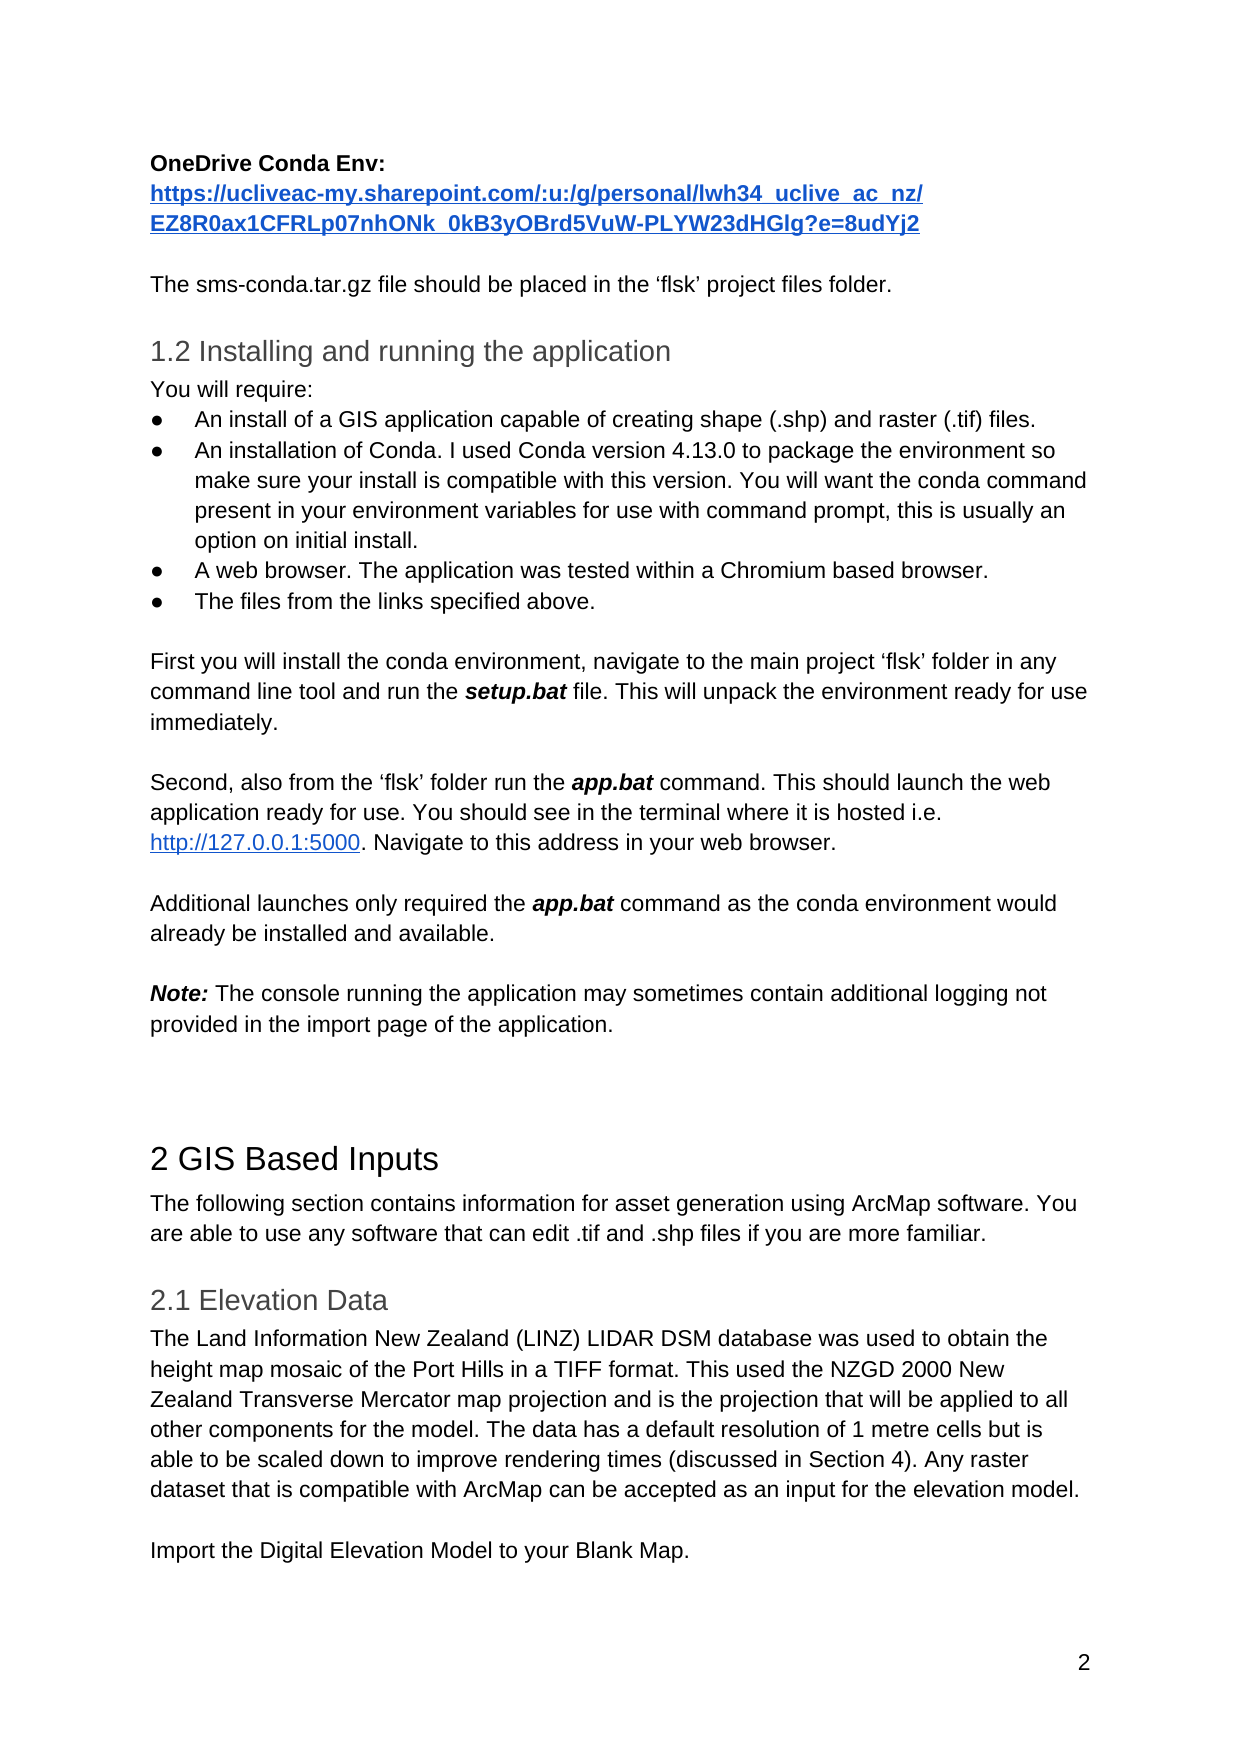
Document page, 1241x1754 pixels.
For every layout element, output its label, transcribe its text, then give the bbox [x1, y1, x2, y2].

subtitle 2.1 Elevation Data [150, 1283, 1090, 1317]
list The files from the links specified above. [150, 588, 1090, 614]
text First you will install the conda environment, navigate to the main project ‘flsk’ folder in any command line tool and run the setup.bat file. This will unpack the environment ready for use immediately. [150, 648, 1090, 735]
text The sms-conda.tar.gz file should be placed in the ‘flsk’ project files folder. [150, 271, 1090, 297]
list An installation of Conda. I used Conda version 4.13.0 to package the environment so make sure your install is compatible with this version. You will want the conda command present in your environment variables for use with command prompt, this is usually an option on initial install. [150, 437, 1090, 554]
text Import the Digital Elevation Model to your Blank Map. [150, 1537, 1090, 1563]
text The Land Information New Zealand (LINZ) LIDAR DSM database was used to obtain the height map mosaic of the Port Hills in a TIFF format. This used the NZGD 2000 New Zealand Transverse Mercator map projection and is the projection that will be applied to all other components for the model. The data has a default resolution of 1 metre cells but is able to be scaled down to improve rendering times (discussed in Section 4). Any raster dataset that is compatible with ArcMap can be accepted as an input for the elevation model. [150, 1325, 1090, 1503]
text The following section contains information for asset generation using ArcMap software. You are able to use any software that can edit .tif and .shp files if you are more familiar. [150, 1190, 1090, 1246]
list A web browser. The application was tested within a Chromium based browser. [150, 557, 1090, 584]
text OneDrive Conda Env: https://ucliveac-my.sharepoint.com/:u:/g/personal/lwh34_uclive_ac_nz/EZ8R0ax1CFRLp07nhONk_0kB3yOBrd5VuW-PLYW23dHGlg?e=8udYj2 [150, 150, 1090, 237]
text Additional launches only required the app.bat command as the conda environment would already be installed and available. [150, 890, 1090, 946]
text You will require: [150, 376, 1090, 403]
text Second, also from the ‘flsk’ folder run the app.bat command. This should launch the web application ready for use. You should see in the terminal where it is hosted i.e. http://127.0.0.1:5000. Navigate to this address in your web browser. [150, 769, 1090, 856]
list An install of a GIS application capable of creating shape (.shp) and raster (.tif) files. [150, 406, 1090, 433]
text Note: The console running the application may sometimes contain additional logging not provided in the import page of the application. [150, 980, 1090, 1037]
subtitle 1.2 Installing and running the application [150, 334, 1090, 368]
subtitle 2 GIS Based Inputs [150, 1139, 1090, 1177]
